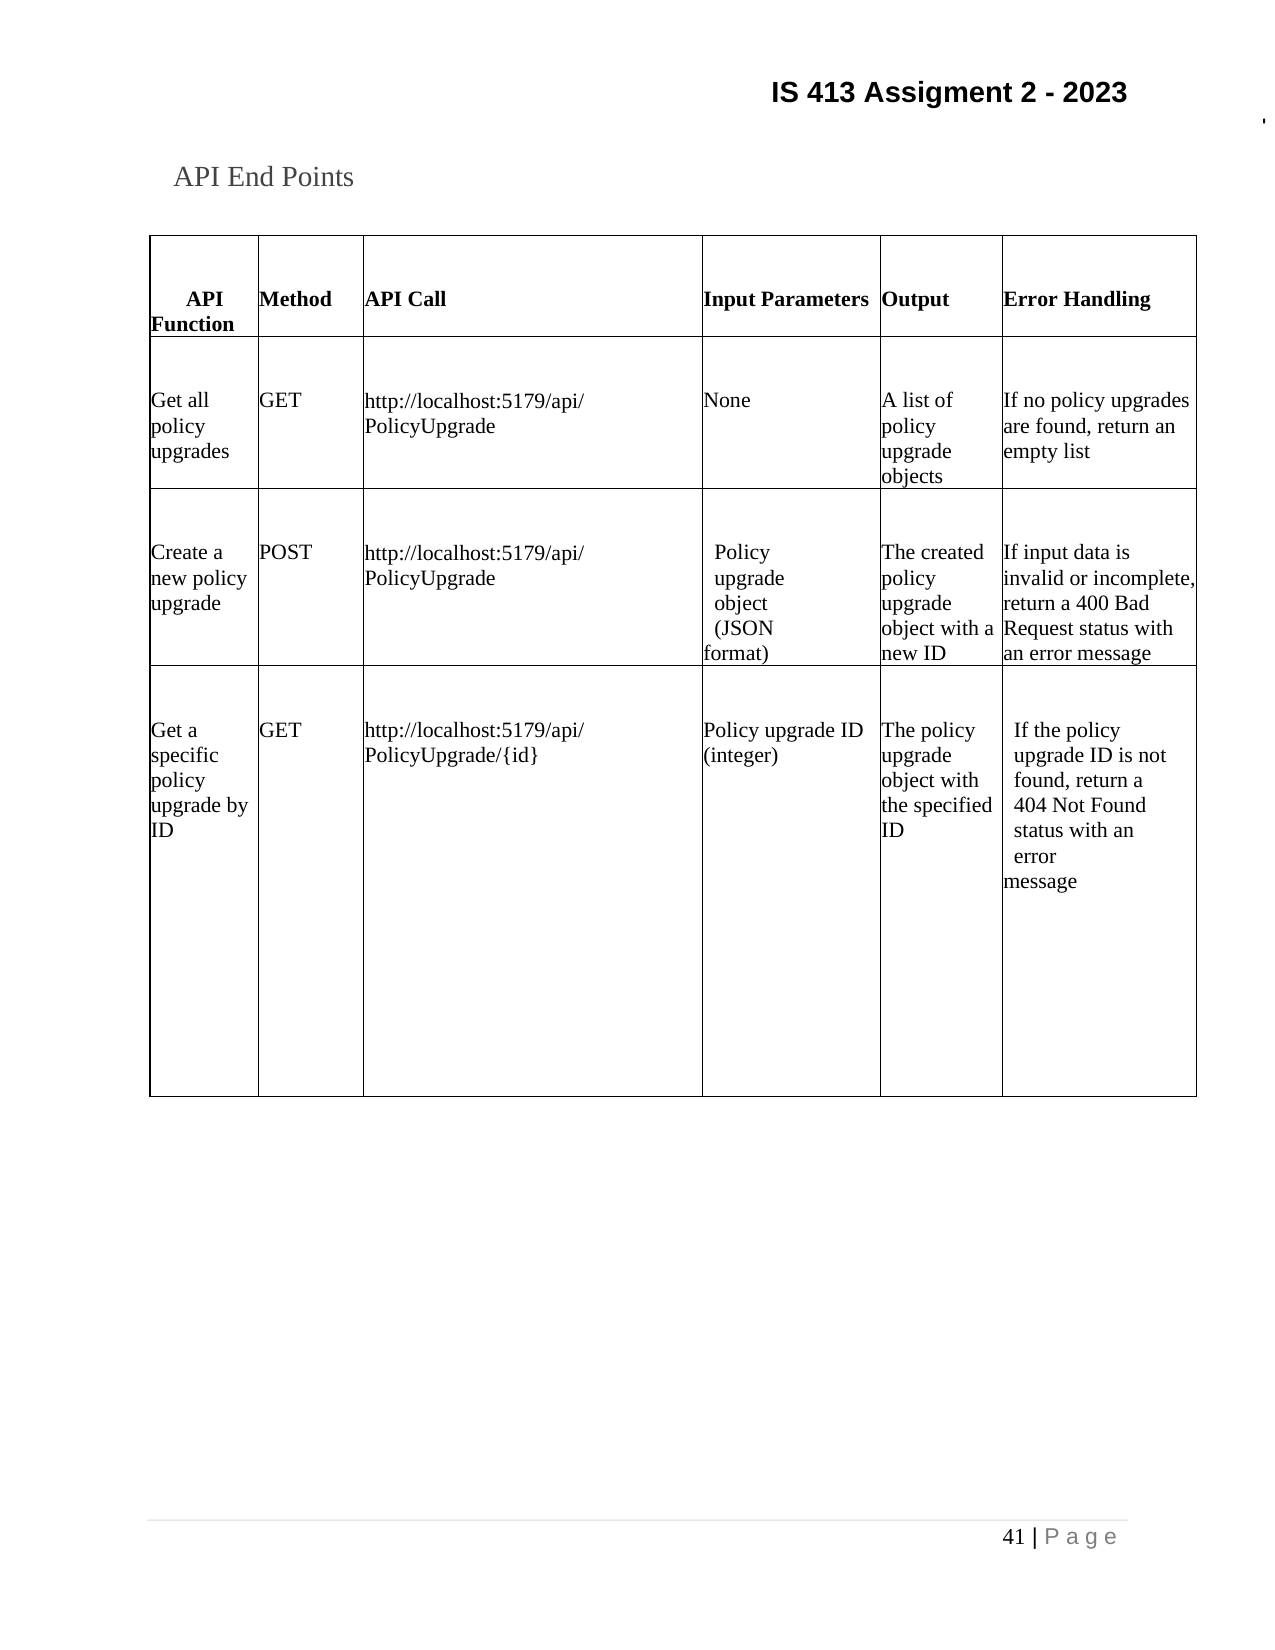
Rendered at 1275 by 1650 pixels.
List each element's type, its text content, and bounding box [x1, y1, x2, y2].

table_cell http://localhost:5179/api/PolicyUpgrade [364, 337, 702, 488]
table_header API Function [151, 236, 258, 336]
table_header API Call [364, 236, 702, 336]
table_cell http://localhost:5179/api/PolicyUpgrade [364, 489, 702, 665]
table_cell If no policy upgrades are found, return an empty list [1003, 337, 1196, 488]
table_cell If input data is invalid or incomplete, return a 400 Bad Request status with an error message [1003, 489, 1196, 665]
table_header Method [259, 236, 363, 336]
table_cell GET [259, 666, 363, 1096]
table_cell Policy upgrade ID (integer) [703, 666, 880, 1096]
table_header Error Handling [1003, 236, 1196, 336]
table_cell If the policy upgrade ID is not found, return a 404 Not Found status with an error message [1003, 666, 1196, 1096]
table_header Input Parameters [703, 236, 880, 336]
subtitle API End Points [173, 159, 1125, 192]
table_cell Get all policy upgrades [151, 337, 258, 488]
table_cell Create a new policy upgrade [151, 489, 258, 665]
table_cell None [703, 337, 880, 488]
table_cell POST [259, 489, 363, 665]
table_header Output [881, 236, 1002, 336]
table_cell http://localhost:5179/api/PolicyUpgrade/{id} [364, 666, 702, 1096]
table_cell GET [259, 337, 363, 488]
table_cell Get a specific policy upgrade by ID [151, 666, 258, 1096]
table_cell Policy upgrade object (JSON format) [703, 489, 880, 665]
table_cell A list of policy upgrade objects [881, 337, 1002, 488]
table_cell The created policy upgrade object with a new ID [881, 489, 1002, 665]
table_cell The policy upgrade object with the specified ID [881, 666, 1002, 1096]
